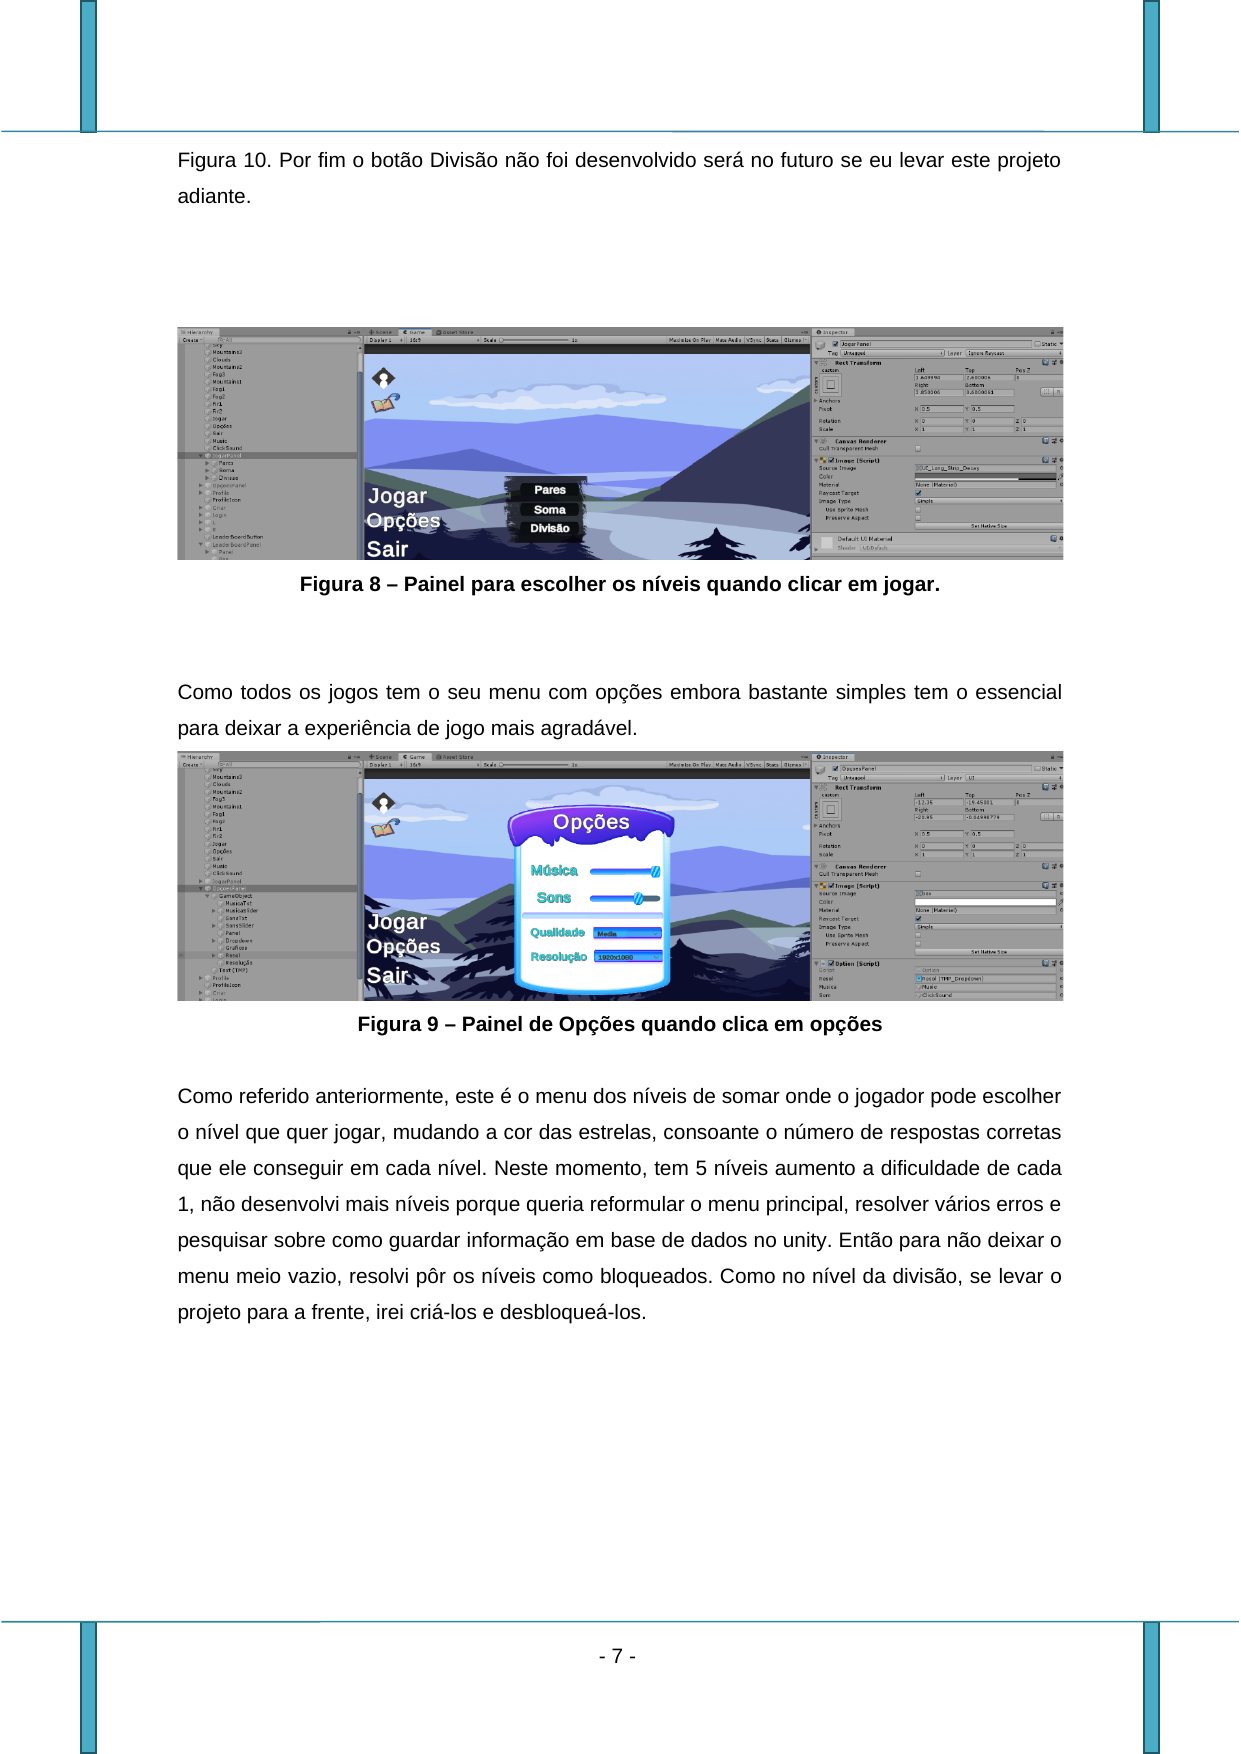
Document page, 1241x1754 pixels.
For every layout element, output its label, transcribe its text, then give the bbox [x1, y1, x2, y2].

text Figura 9 – Painel de Opções quando clica em opções [177, 1012, 1063, 1036]
picture [177, 751, 1064, 1001]
text Como todos os jogos tem o seu menu com opções embora bastante simples tem o essencial para deixar a experiência de jogo mais agradável. [177, 680, 1063, 739]
text Como referido anteriormente, este é o menu dos níveis de somar onde o jogador pode escolher o nível que quer jogar, mudando a cor das estrelas, consoante o número de respostas corretas que ele conseguir em cada nível. Neste momento, tem 5 níveis aumento a dificuldade de cada 1, não desenvolvi mais níveis porque queria reformular o menu principal, resolver vários erros e pesquisar sobre como guardar informação em base de dados no unity. Então para não deixar o menu meio vazio, resolvi pôr os níveis como bloqueados. Como no nível da divisão, se levar o projeto para a frente, irei criá-los e desbloqueá-los. [177, 1084, 1063, 1324]
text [177, 148, 1063, 208]
text Figura 8 – Painel para escolher os níveis quando clicar em jogar. [177, 572, 1063, 596]
picture [177, 327, 1064, 560]
